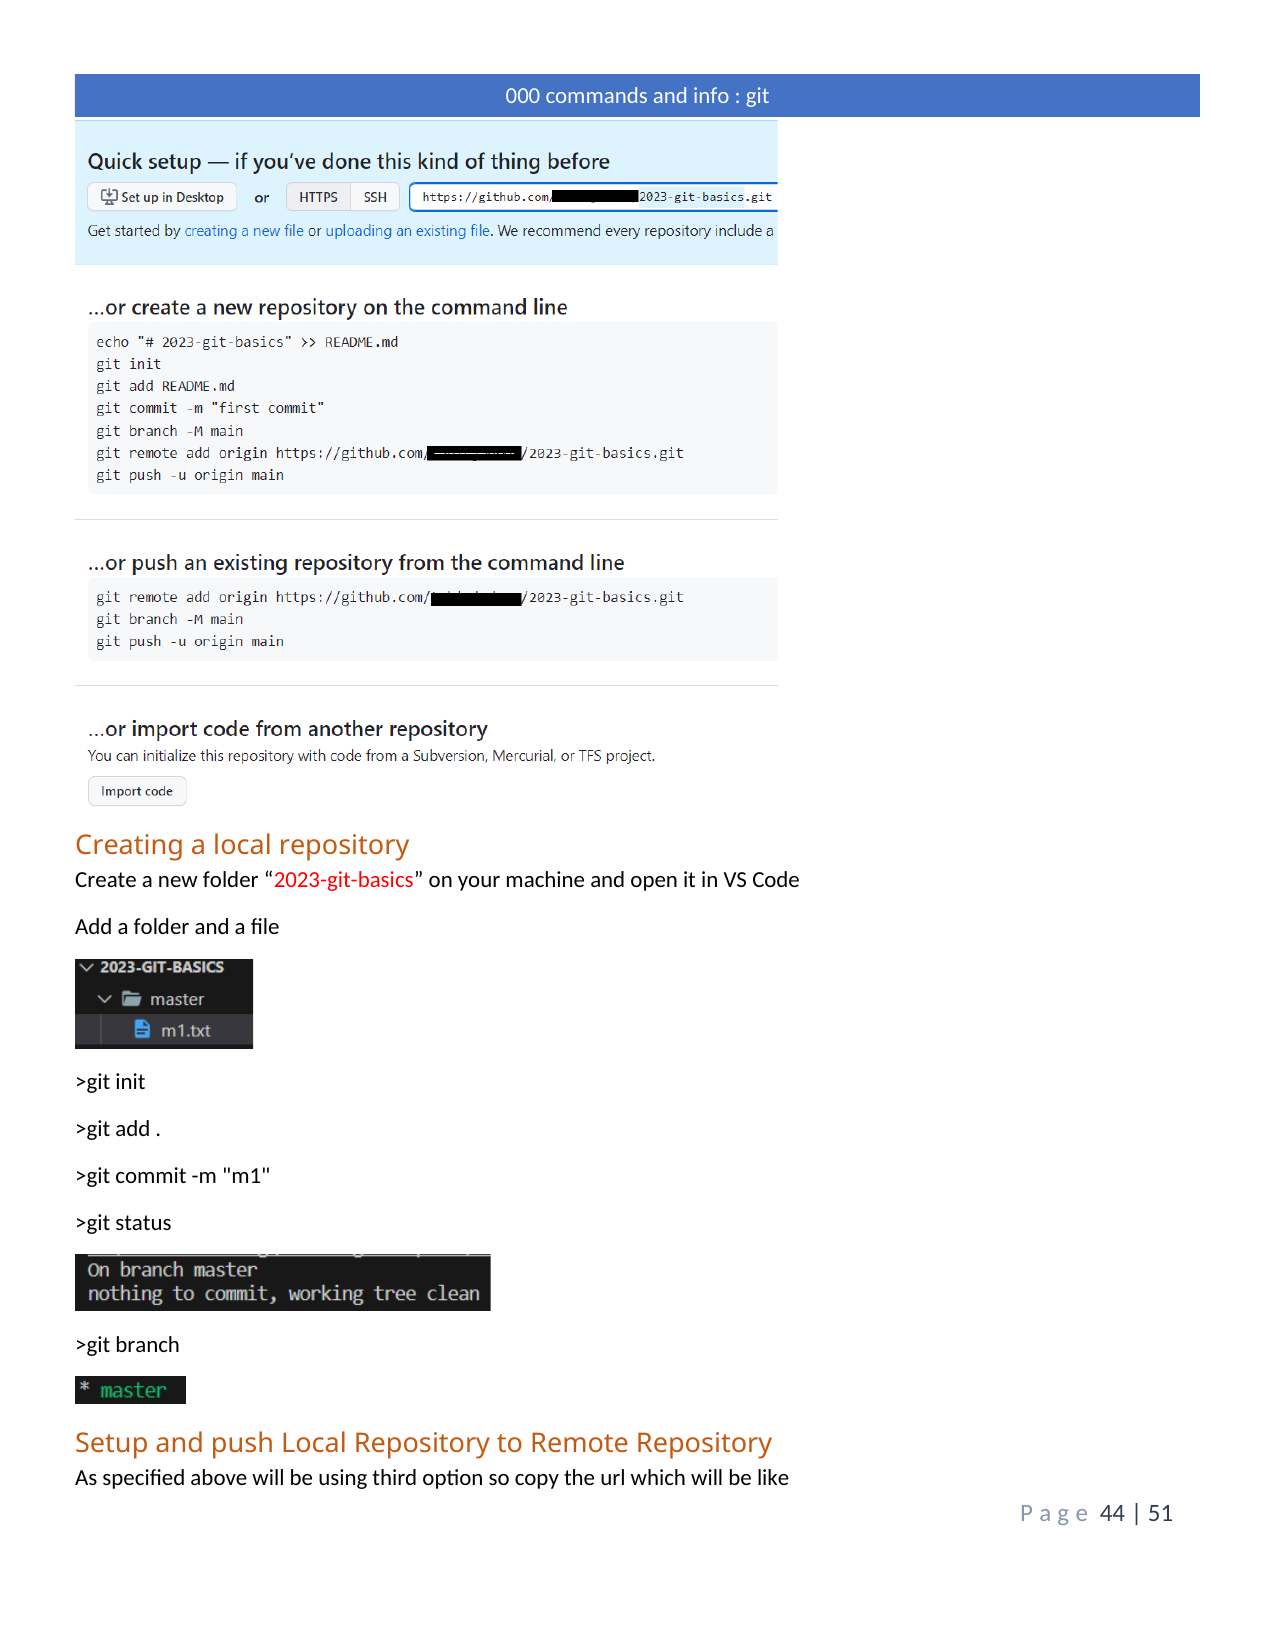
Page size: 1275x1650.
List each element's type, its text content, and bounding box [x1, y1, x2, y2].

text >git status [75, 1208, 1200, 1236]
subtitle Creating a local repository [75, 826, 1200, 862]
text Add a folder and a file [75, 912, 1200, 940]
text >git commit -m "m1" [75, 1161, 1200, 1189]
picture [75, 1376, 186, 1404]
picture [75, 1254, 491, 1311]
picture [75, 959, 254, 1049]
text As specified above will be using third option so copy the url which will be like [75, 1463, 1200, 1491]
text Create a new folder “2023-git-basics” on your machine and open it in VS Code [75, 865, 1200, 893]
subtitle Setup and push Local Repository to Remote Repository [75, 1423, 1200, 1460]
picture [75, 119, 778, 807]
text >git add . [75, 1114, 1200, 1142]
text >git branch [75, 1330, 1200, 1358]
text >git init [75, 1067, 1200, 1095]
